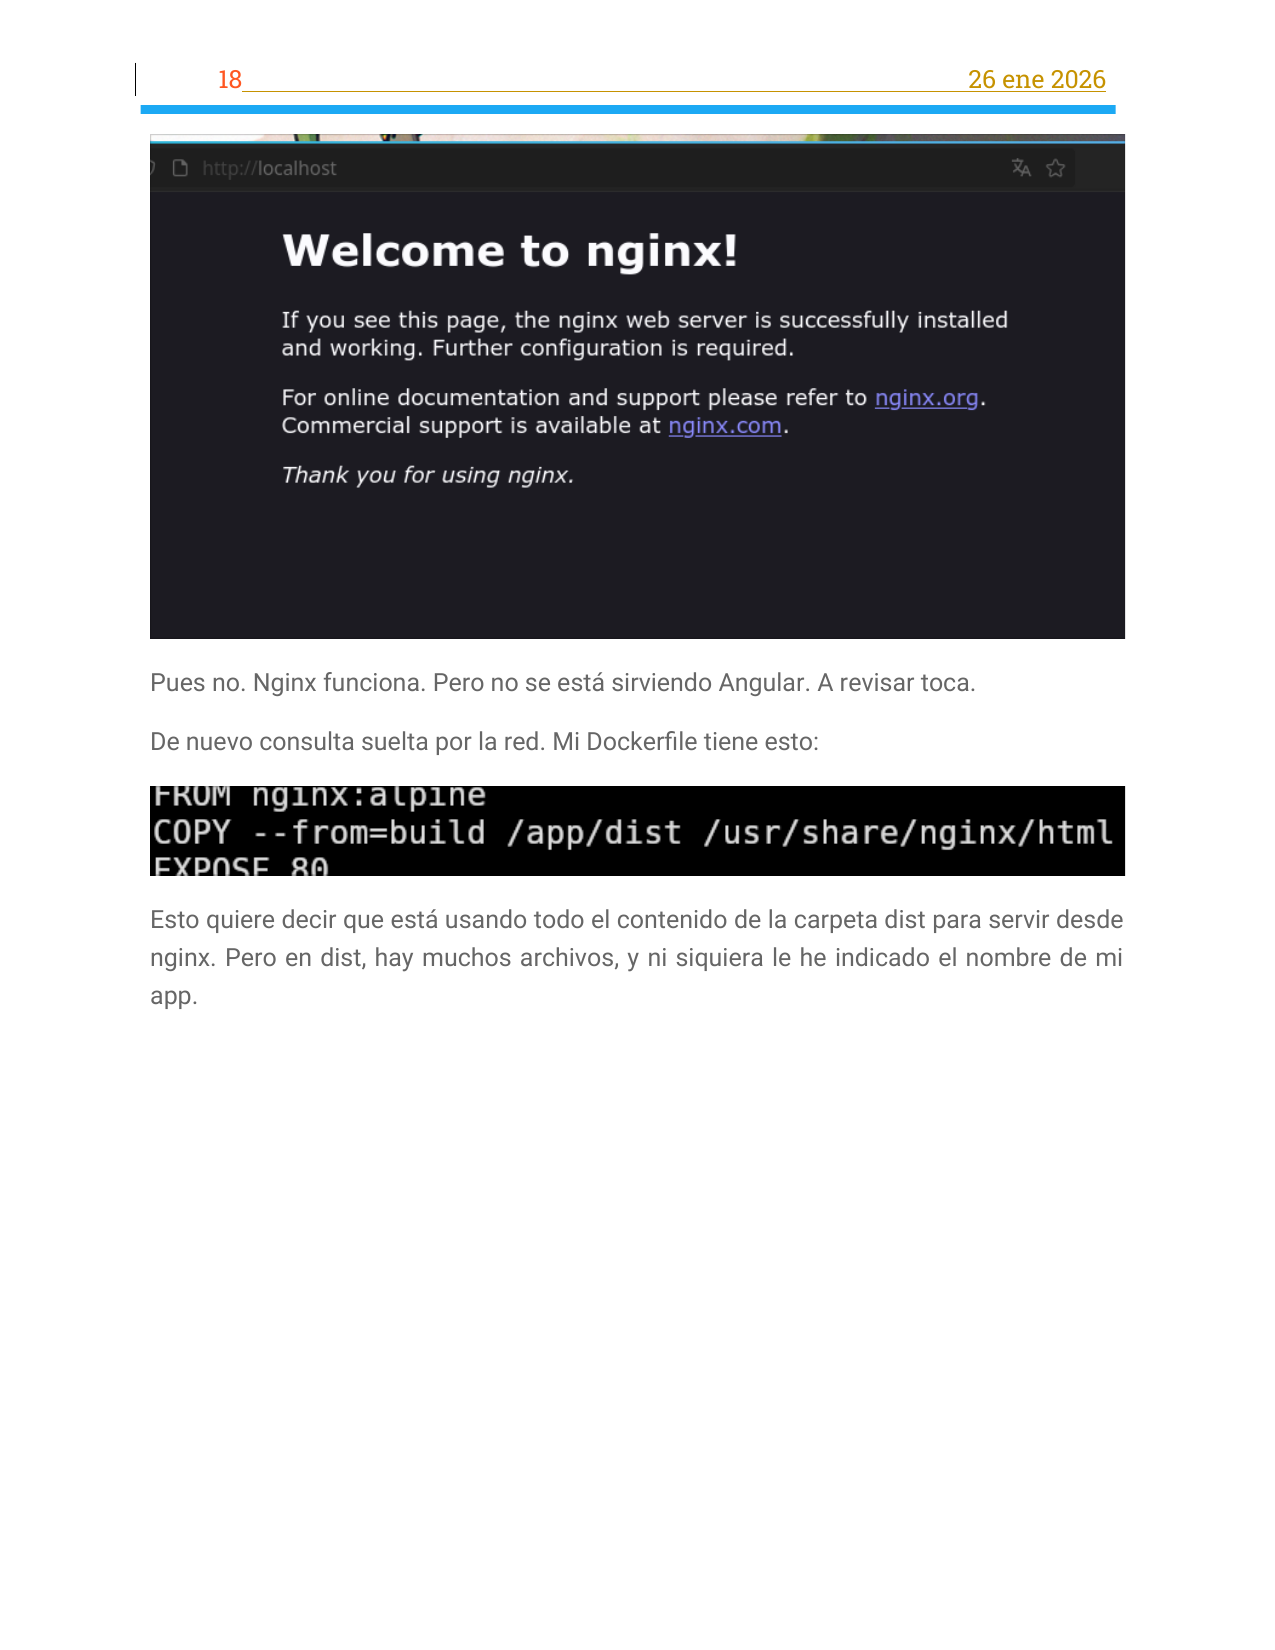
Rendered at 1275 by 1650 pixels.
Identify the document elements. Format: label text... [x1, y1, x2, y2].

picture [140, 105, 1116, 114]
text Esto quiere decir que está usando todo el contenido de la carpeta dist para servir desde nginx. Pero en dist, hay muchos archivos, y ni siquiera le he indicado el nombre de mi app. [150, 905, 1125, 1011]
picture [150, 786, 1125, 876]
text De nuevo consulta suelta por la red. Mi Dockerfile tiene esto: [150, 727, 1125, 757]
text Pues no. Nginx funciona. Pero no se está sirviendo Angular. A revisar toca. [150, 668, 1125, 698]
picture [150, 134, 1125, 639]
